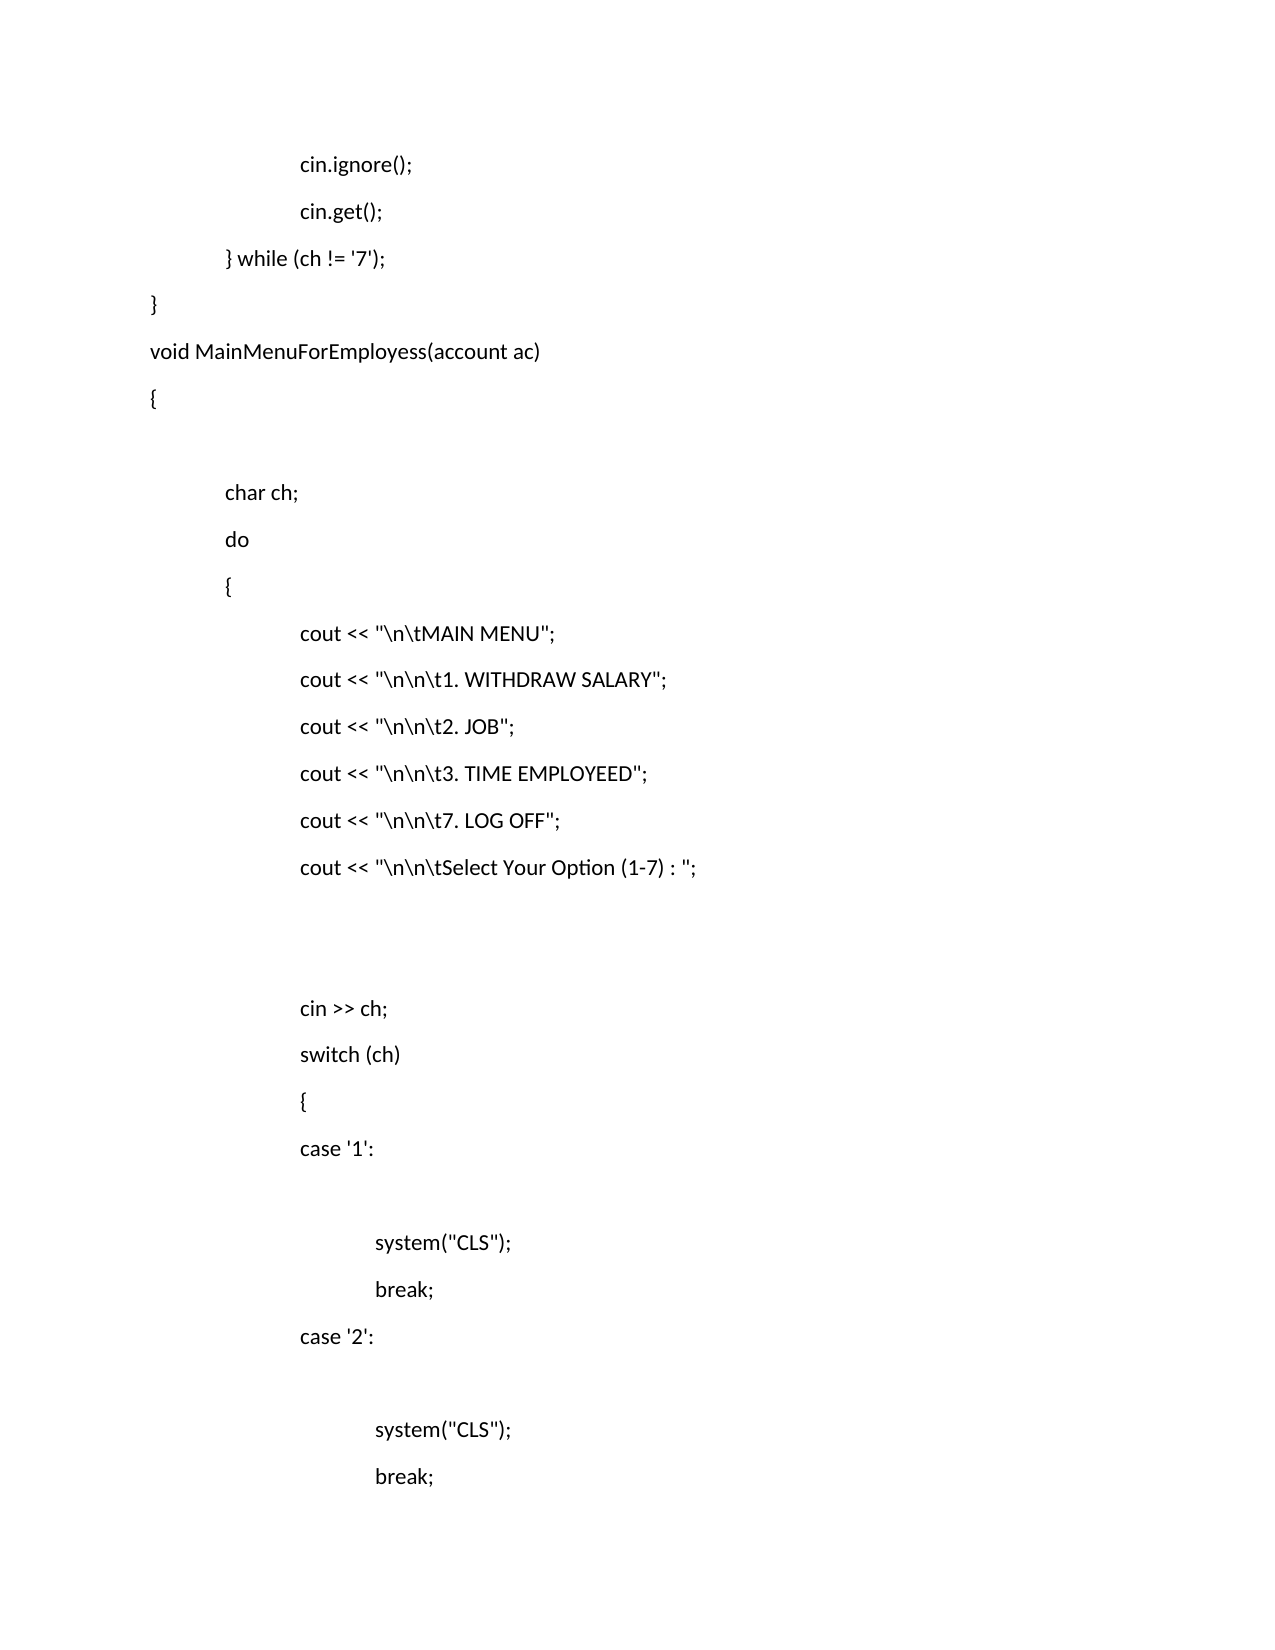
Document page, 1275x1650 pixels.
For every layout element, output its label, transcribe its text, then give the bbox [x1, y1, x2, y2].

text system("CLS"); [150, 1228, 1125, 1256]
text } [150, 291, 1125, 319]
text { [150, 384, 1125, 412]
text case '1': [150, 1134, 1125, 1162]
text cout << "\n\n\t7. LOG OFF"; [150, 806, 1125, 834]
text cout << "\n\n\t3. TIME EMPLOYEED"; [150, 759, 1125, 787]
text cout << "\n\tMAIN MENU"; [150, 619, 1125, 647]
text void MainMenuForEmployess(account ac) [150, 337, 1125, 366]
text break; [150, 1462, 1125, 1491]
text } while (ch != '7'); [150, 244, 1125, 272]
text cout << "\n\n\t2. JOB"; [150, 712, 1125, 741]
text break; [150, 1275, 1125, 1303]
text cout << "\n\n\tSelect Your Option (1-7) : "; [150, 853, 1125, 881]
text do [150, 525, 1125, 553]
text char ch; [150, 478, 1125, 506]
text case '2': [150, 1322, 1125, 1350]
text switch (ch) [150, 1041, 1125, 1069]
text cin.ignore(); [150, 150, 1125, 178]
text system("CLS"); [150, 1416, 1125, 1444]
text { [150, 572, 1125, 600]
text { [150, 1087, 1125, 1116]
text cout << "\n\n\t1. WITHDRAW SALARY"; [150, 666, 1125, 694]
text cin.get(); [150, 197, 1125, 225]
text cin >> ch; [150, 994, 1125, 1022]
